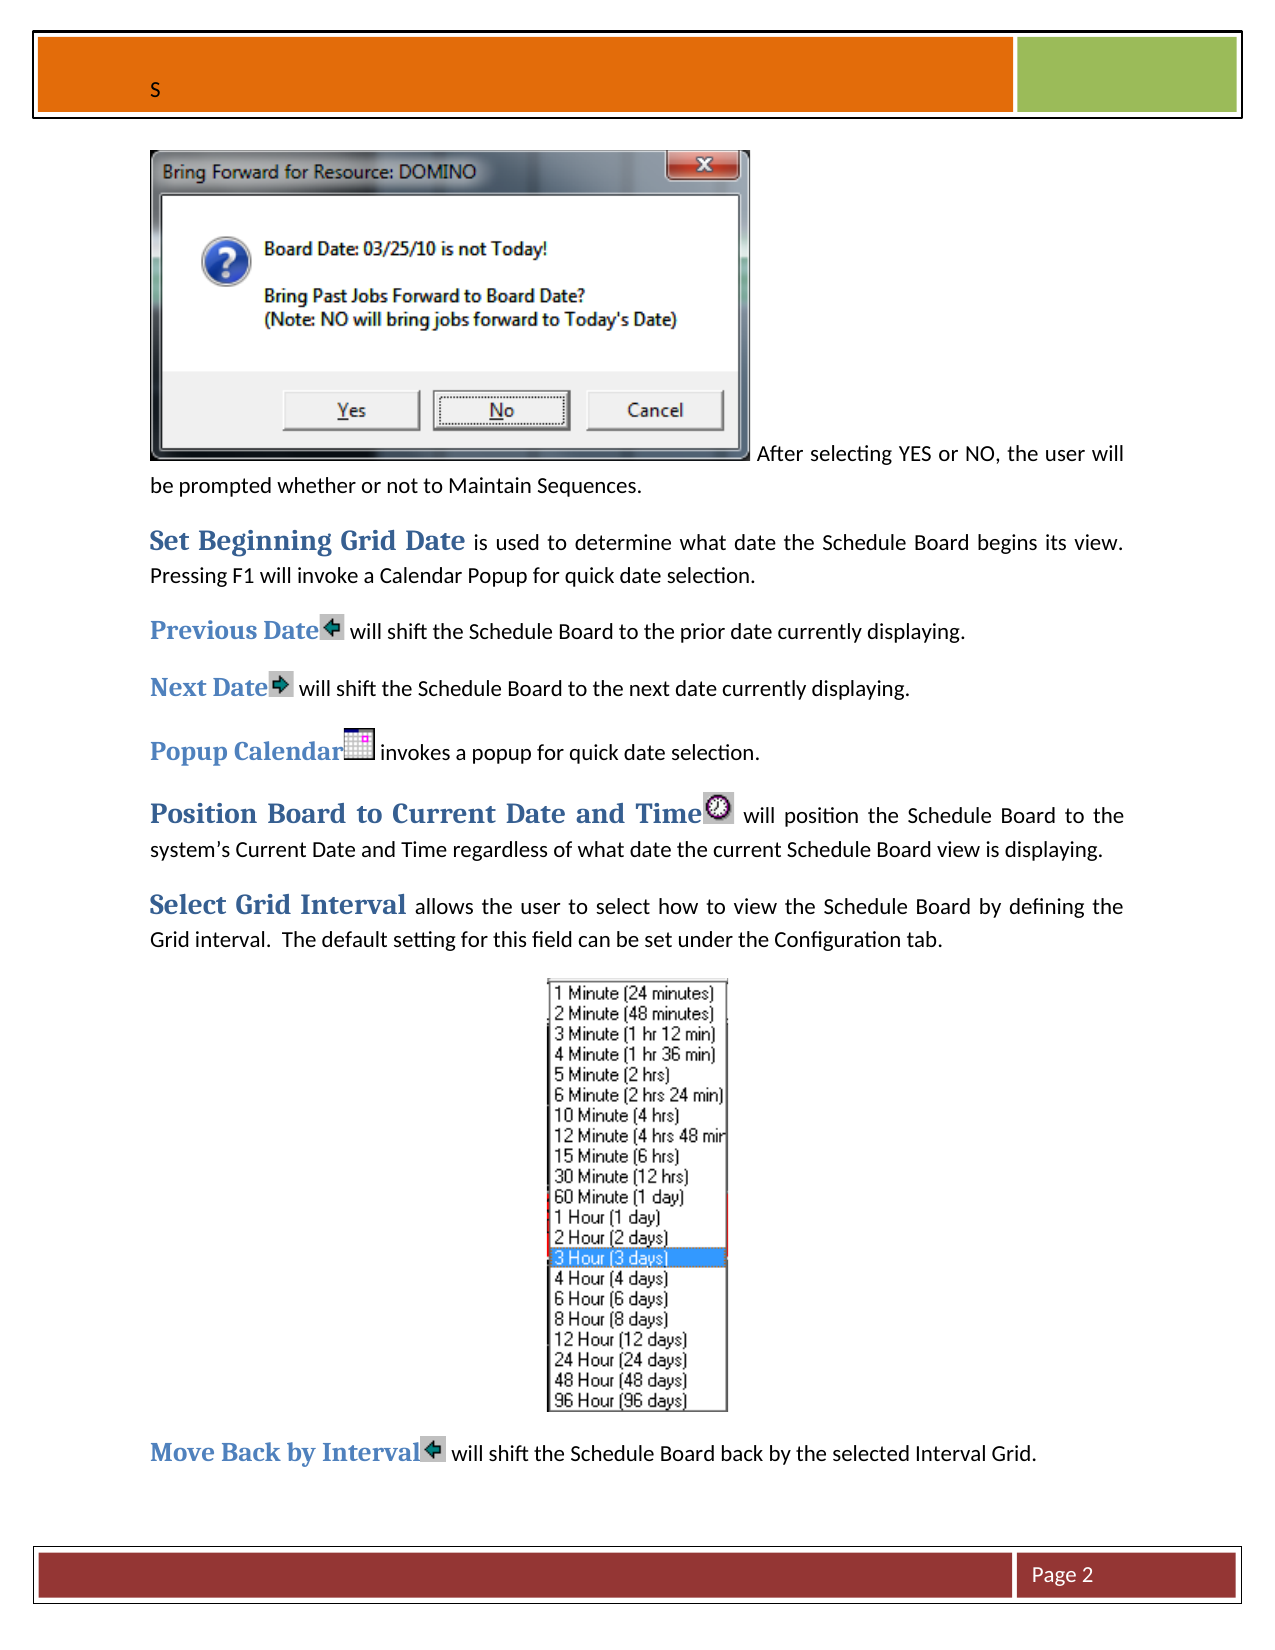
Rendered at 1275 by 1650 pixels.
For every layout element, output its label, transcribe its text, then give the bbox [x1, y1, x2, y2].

text Next Date will shift the Schedule Board to the next date currently displaying. [150, 672, 1125, 703]
picture [268, 671, 294, 697]
text Position Board to Current Date and Time will position the Schedule Board to the system’s Current Date and Time regardless of what date the current Schedule Board view is displaying. [150, 792, 1125, 863]
picture [343, 728, 375, 760]
text Set Beginning Grid Date is used to determine what date the Schedule Board begins its view. Pressing F1 will invoke a Calendar Popup for quick date selection. [150, 524, 1125, 589]
picture [420, 1436, 446, 1462]
picture [319, 614, 345, 640]
picture [703, 792, 735, 824]
picture [546, 978, 729, 1412]
picture [150, 150, 750, 461]
text Move Back by Interval will shift the Schedule Board back by the selected Interval Grid. [150, 1436, 1125, 1468]
text Previous Date will shift the Schedule Board to the prior date currently displaying. [150, 614, 1125, 646]
text Select Grid Interval allows the user to select how to view the Schedule Board by defining the Grid interval. The default setting for this field can be set under the Configuration tab. [150, 888, 1125, 954]
text Popup Calendar invokes a popup for quick date selection. [150, 729, 1125, 767]
